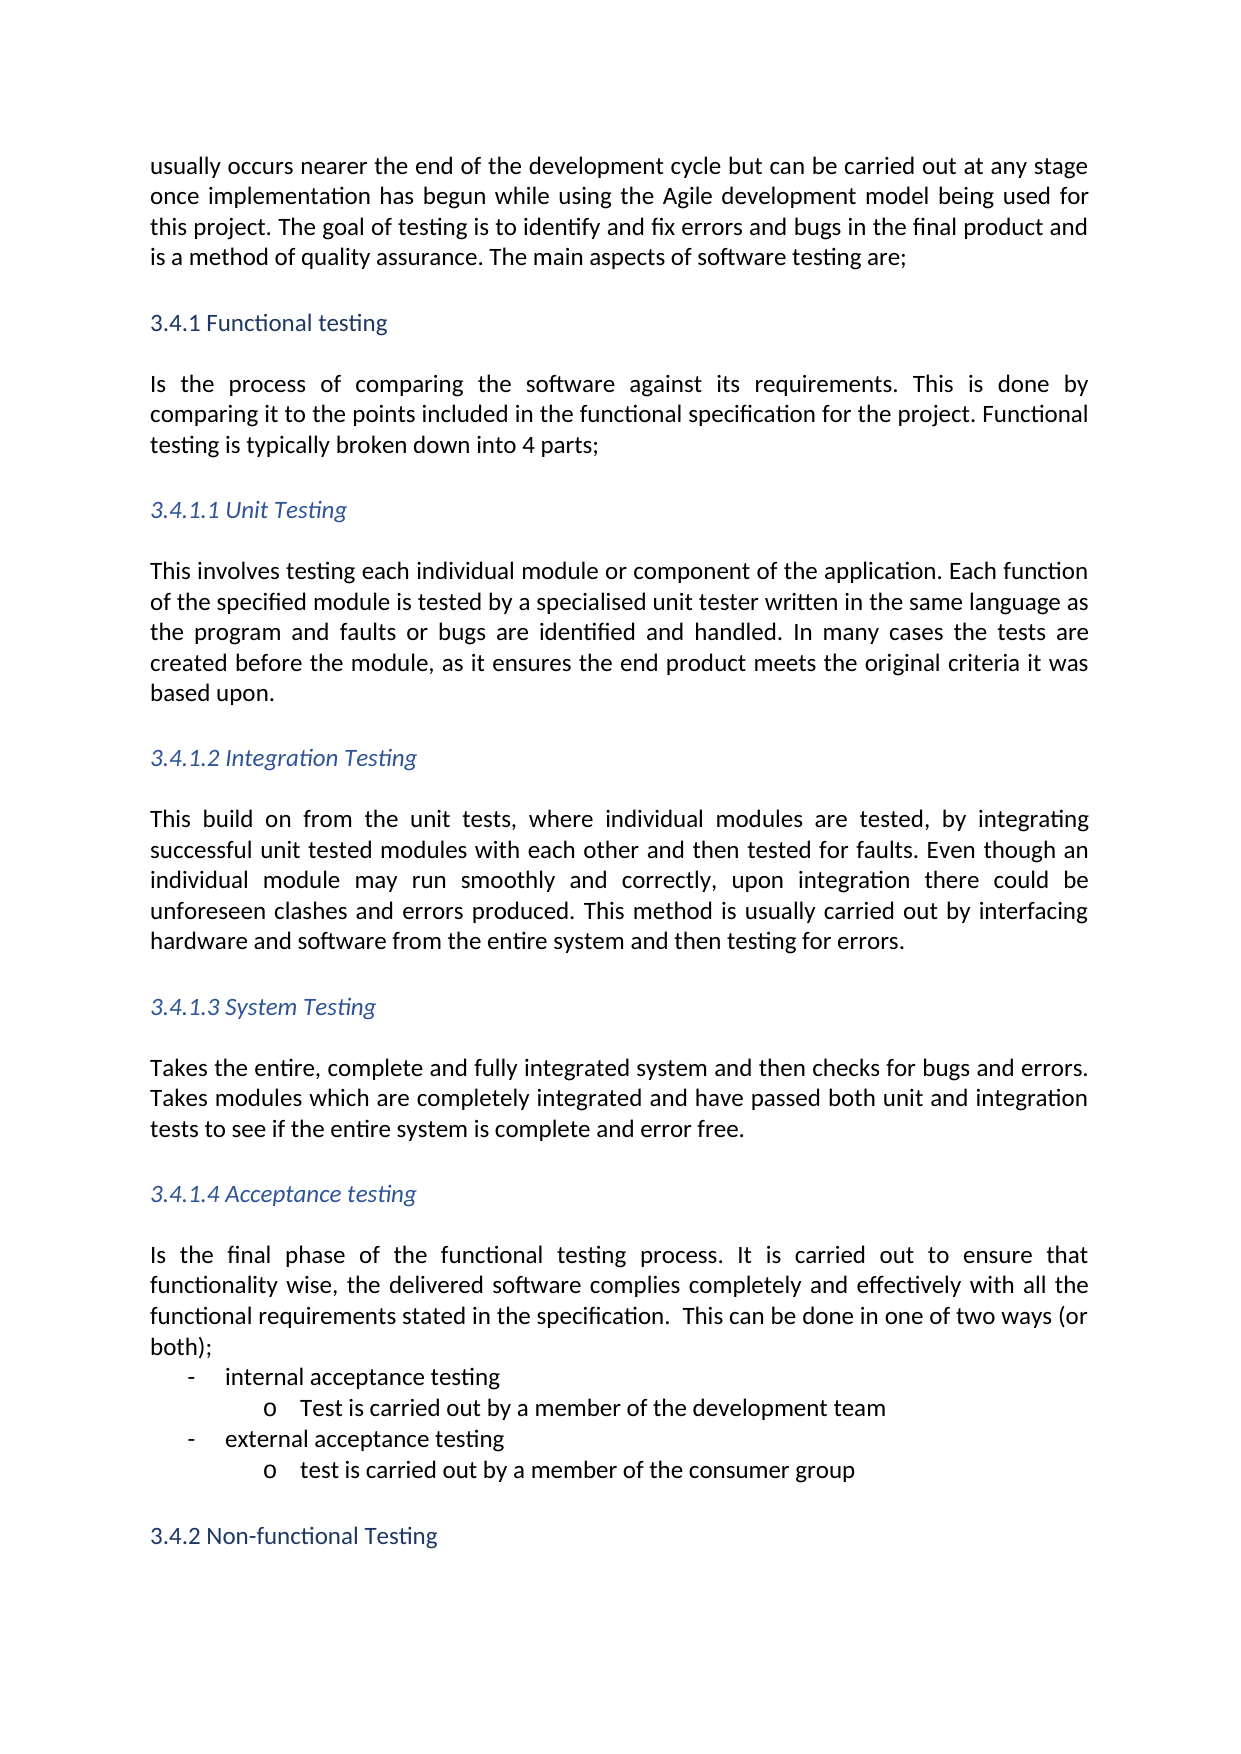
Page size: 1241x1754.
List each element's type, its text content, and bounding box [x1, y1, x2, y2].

list test is carried out by a member of the consumer group [262, 1454, 1090, 1486]
subtitle 3.4.2 Non-functional Testing [150, 1520, 1090, 1551]
list internal acceptance testing [187, 1361, 1090, 1392]
text This build on from the unit tests, where individual modules are tested, by integrating successful unit tested modules with each other and then tested for faults. Even though an individual module may run smoothly and correctly, upon integration there could be unforeseen clashes and errors produced. This method is usually carried out by interfacing hardware and software from the entire system and then testing for errors. [150, 803, 1090, 956]
subtitle 3.4.1.4 Acceptance testing [150, 1178, 1090, 1208]
subtitle 3.4.1.1 Unit Testing [150, 494, 1090, 524]
list external acceptance testing [187, 1423, 1090, 1454]
subtitle 3.4.1.3 System Testing [150, 991, 1090, 1021]
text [150, 150, 1090, 272]
text Is the final phase of the functional testing process. It is carried out to ensure that functionality wise, the delivered software complies completely and effectively with all the functional requirements stated in the specification. This can be done in one of two ways (or both); [150, 1239, 1090, 1361]
text Is the process of comparing the software against its requirements. This is done by comparing it to the points included in the functional specification for the project. Functional testing is typically broken down into 4 parts; [150, 368, 1090, 459]
subtitle 3.4.1 Functional testing [150, 307, 1090, 337]
subtitle 3.4.1.2 Integration Testing [150, 742, 1090, 773]
list Test is carried out by a member of the development team [262, 1392, 1090, 1423]
text This involves testing each individual module or component of the application. Each function of the specified module is tested by a specialised unit tester written in the same language as the program and faults or bugs are identified and handled. In many cases the tests are created before the module, as it ensures the end product meets the original criteria it was based upon. [150, 555, 1090, 708]
text Takes the entire, complete and fully integrated system and then checks for bugs and errors. Takes modules which are completely integrated and have passed both unit and integration tests to see if the entire system is complete and error free. [150, 1052, 1090, 1143]
